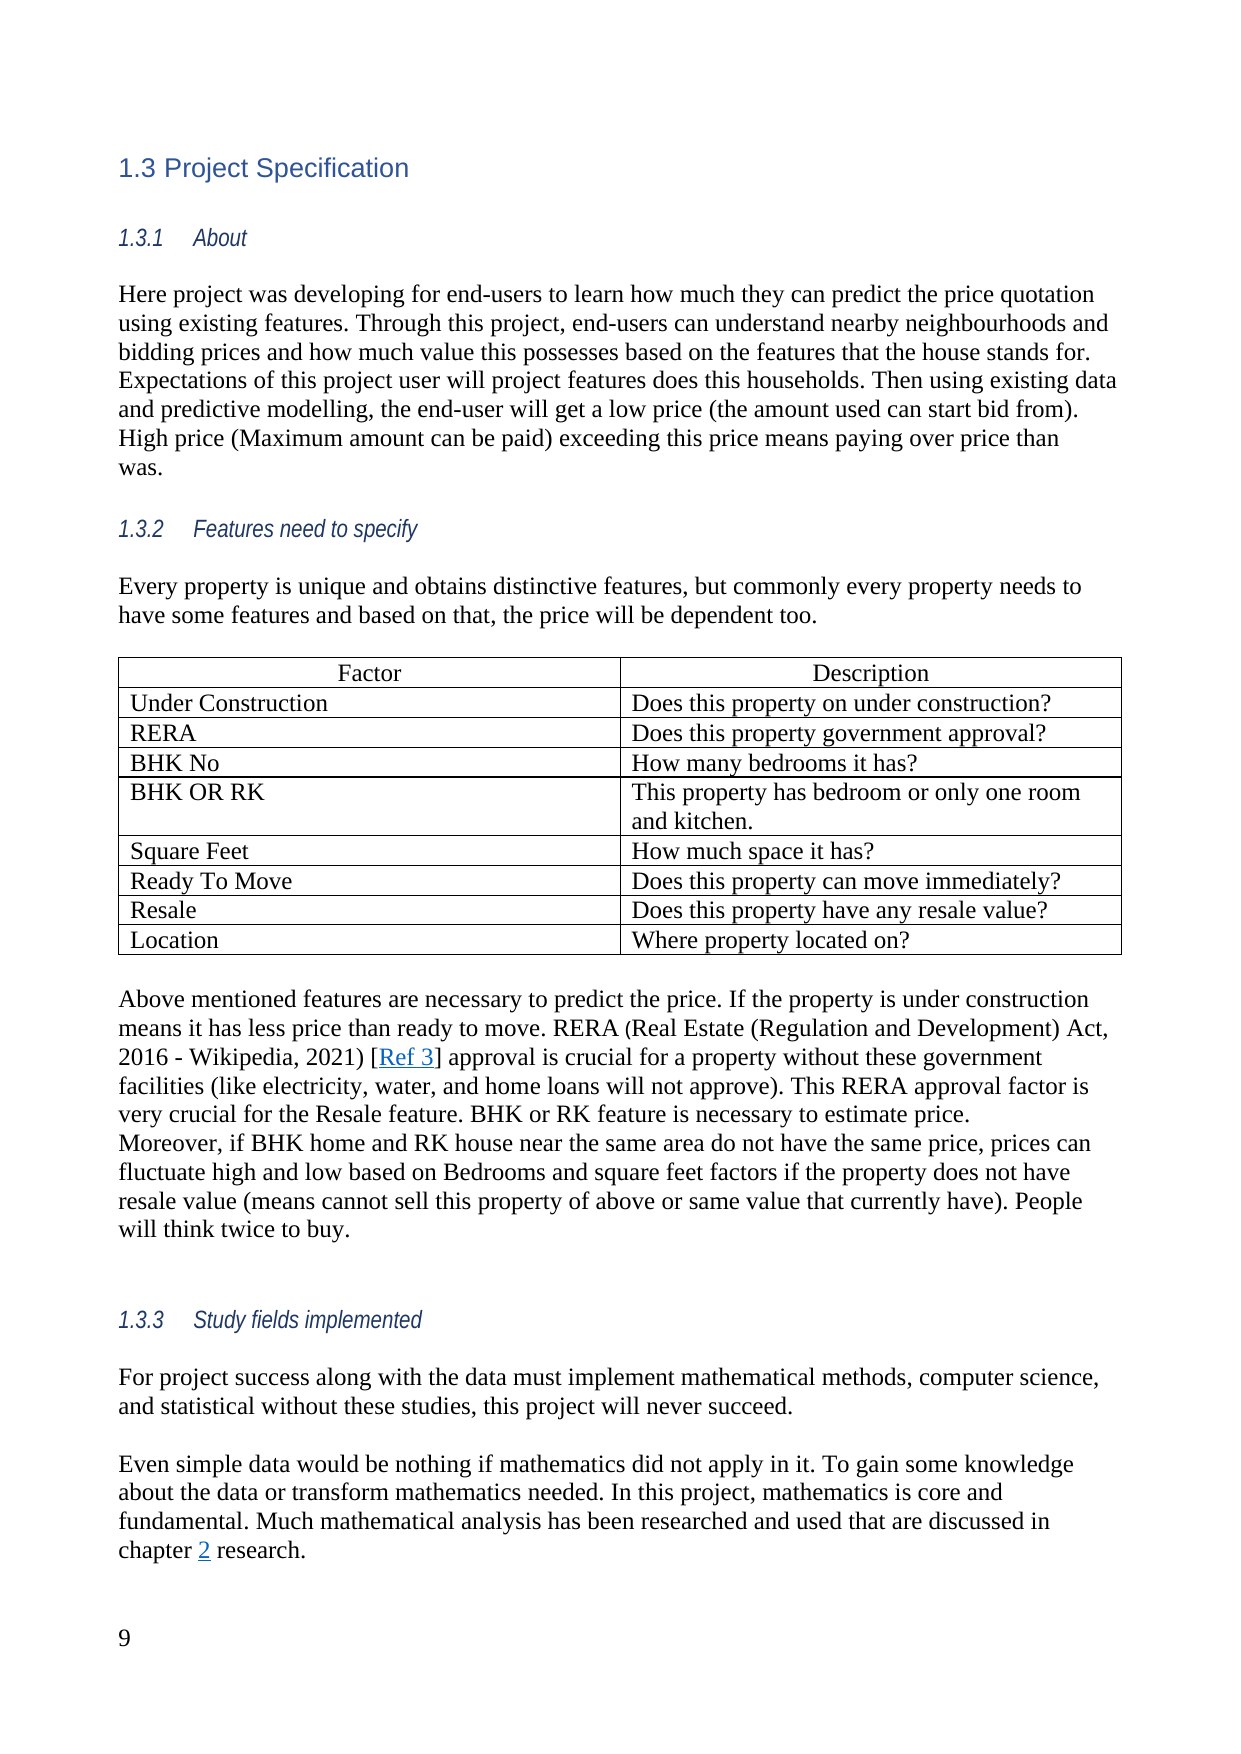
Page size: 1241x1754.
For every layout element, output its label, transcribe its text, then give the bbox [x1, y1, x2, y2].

subtitle Project Specification [118, 152, 1122, 183]
table_cell Does this property government approval? [621, 718, 1121, 747]
table_cell Does this property on under construction? [621, 688, 1121, 717]
subtitle Study fields implemented [118, 1305, 1122, 1334]
subtitle Features need to specify [118, 513, 1122, 542]
text For project success along with the data must implement mathematical methods, computer science, and statistical without these studies, this project will never succeed. [118, 1362, 1122, 1420]
table_cell How much space it has? [621, 836, 1121, 865]
table_cell RERA [119, 718, 620, 747]
table_header Factor [119, 658, 620, 687]
text Every property is unique and obtains distinctive features, but commonly every property needs to have some features and based on that, the price will be dependent too. [118, 571, 1122, 628]
text Even simple data would be nothing if mathematics did not apply in it. To gain some knowledge about the data or transform mathematics needed. In this project, mathematics is core and fundamental. Much mathematical analysis has been researched and used that are discussed in chapter 2 research. [118, 1449, 1122, 1564]
table_cell Square Feet [119, 836, 620, 865]
table_cell Location [119, 925, 620, 954]
table_cell Where property located on? [621, 925, 1121, 954]
text Moreover, if BHK home and RK house near the same area do not have the same price, prices can fluctuate high and low based on Bedrooms and square feet factors if the property does not have resale value (means cannot sell this property of above or same value that currently have). People will think twice to buy. [118, 1128, 1122, 1243]
table_cell Resale [119, 896, 620, 924]
text Above mentioned features are necessary to predict the price. If the property is under construction means it has less price than ready to move. RERA (Real Estate (Regulation and Development) Act, 2016 - Wikipedia, 2021) [Ref 3] approval is crucial for a property without these government facilities (like electricity, water, and home loans will not approve). This RERA approval factor is very crucial for the Resale feature. BHK or RK feature is necessary to estimate price. [118, 984, 1122, 1128]
table_cell BHK No [119, 748, 620, 776]
table_cell Does this property can move immediately? [621, 866, 1121, 894]
table_cell How many bedrooms it has? [621, 748, 1121, 776]
table_cell This property has bedroom or only one room and kitchen. [621, 778, 1121, 835]
subtitle About [118, 223, 1122, 251]
table_cell Ready To Move [119, 866, 620, 894]
table_header Description [621, 658, 1121, 687]
table_cell Does this property have any resale value? [621, 896, 1121, 924]
text Here project was developing for end-users to learn how much they can predict the price quotation using existing features. Through this project, end-users can understand nearby neighbourhoods and bidding prices and how much value this possesses based on the features that the house stands for. Expectations of this project user will project features does this households. Then using existing data and predictive modelling, the end-user will get a low price (the amount used can start bid from). High price (Maximum amount can be paid) exceeding this price means paying over price than was. [118, 279, 1122, 481]
table_cell BHK OR RK [119, 778, 620, 835]
table_cell Under Construction [119, 688, 620, 717]
